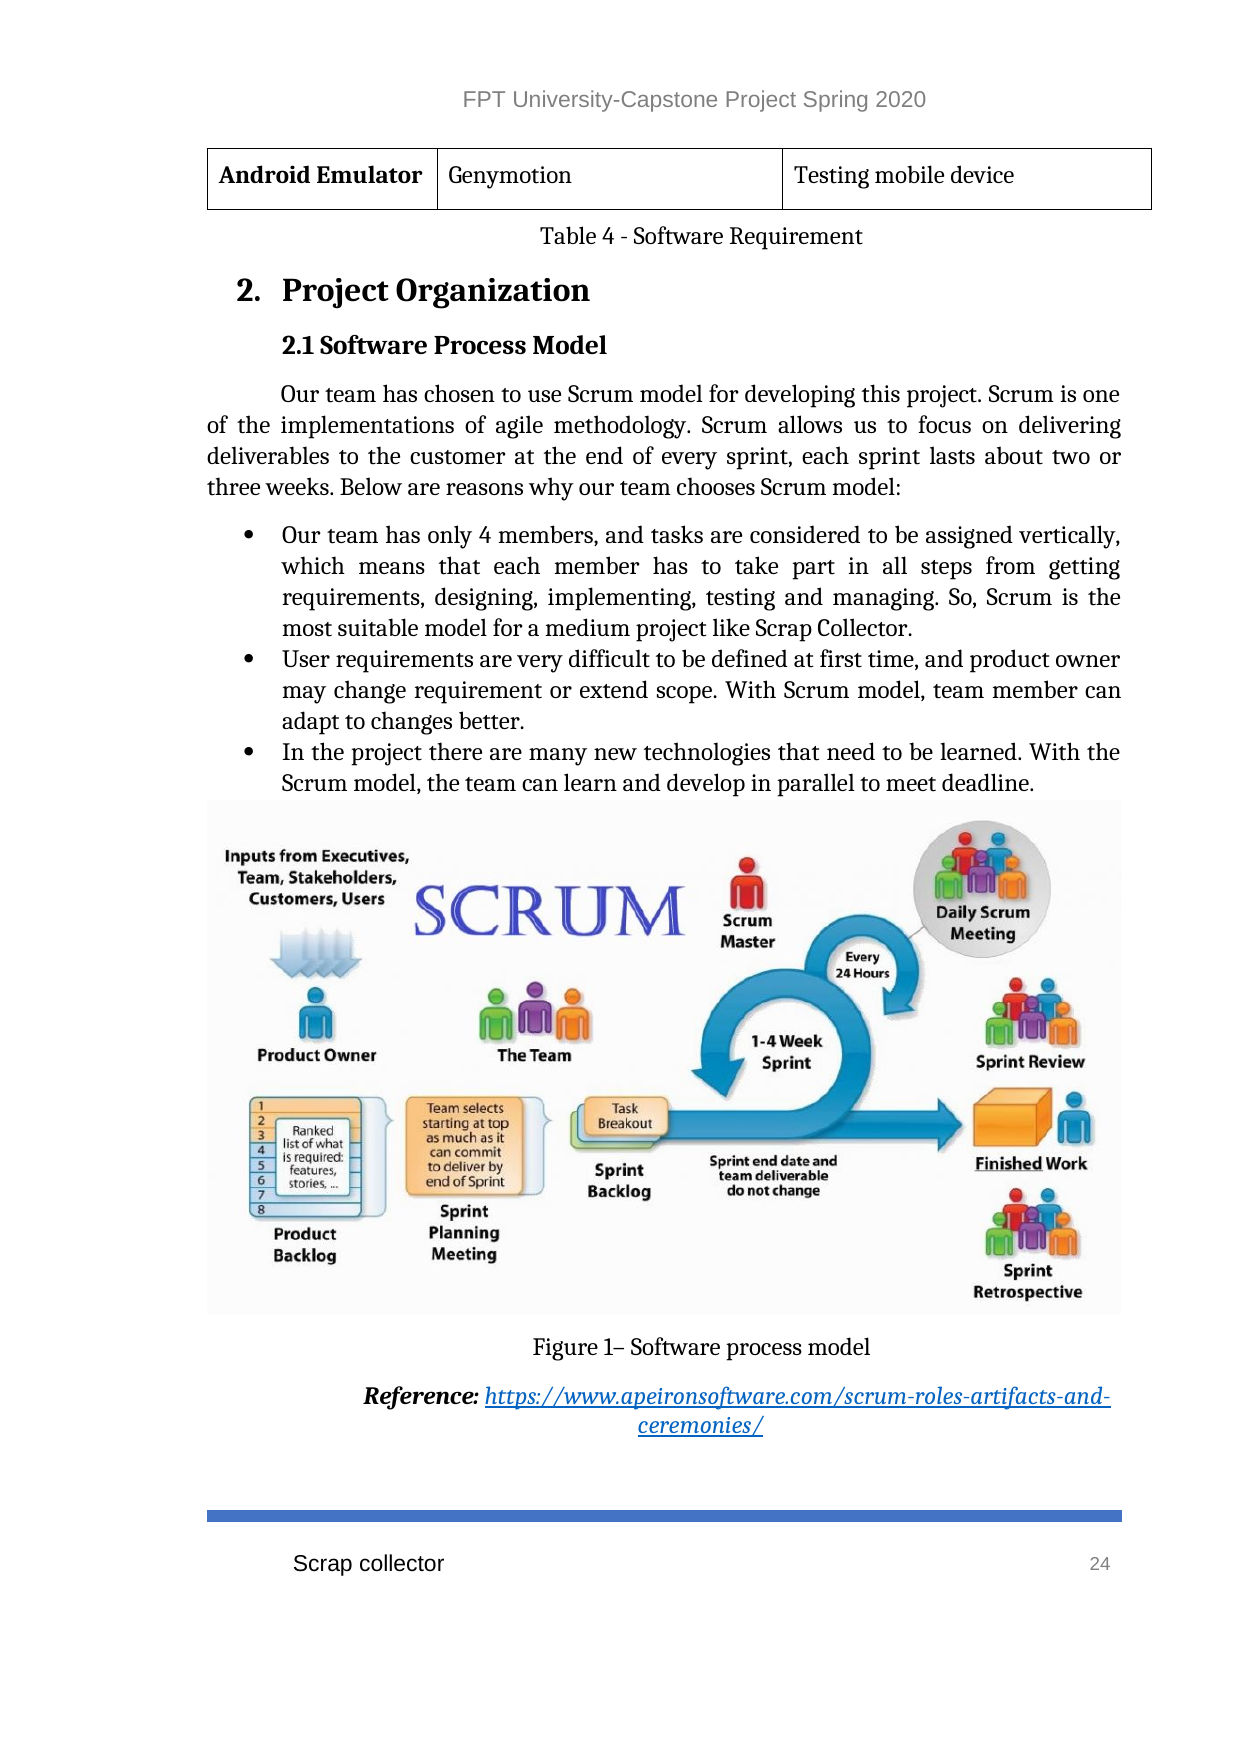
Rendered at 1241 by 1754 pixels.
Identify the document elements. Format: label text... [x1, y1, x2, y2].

text Reference: https://www.apeironsoftware.com/scrum-roles-artifacts-and-ceremonies/ [281, 1382, 1122, 1440]
list User requirements are very difficult to be defined at first time, and product owner may change requirement or extend scope. With Scrum model, team member can adapt to changes better. [244, 645, 1122, 736]
subtitle 2.1 Software Process Model [282, 330, 1122, 361]
text Our team has chosen to use Scrum model for developing this project. Scrum is one of the implementations of agile methodology. Scrum allows us to focus on delivering deliverables to the customer at the end of every sprint, each sprint lasts about two or three weeks. Below are reasons why our team chooses Scrum model: [207, 380, 1122, 502]
table_cell Genymotion [438, 149, 782, 209]
subtitle Project Organization [236, 272, 1122, 310]
list In the project there are many new technologies that need to be learned. With the Scrum model, the team can learn and develop in parallel to meet deadline. [244, 738, 1122, 798]
list Our team has only 4 members, and tasks are considered to be assigned vertically, which means that each member has to take part in all steps from getting requirements, designing, implementing, testing and managing. So, Scrum is the most suitable model for a medium project like Scrap Collector. [244, 521, 1122, 643]
table_cell Android Emulator [208, 149, 437, 209]
table_cell Testing mobile device [783, 149, 1151, 209]
picture [207, 800, 1122, 1314]
